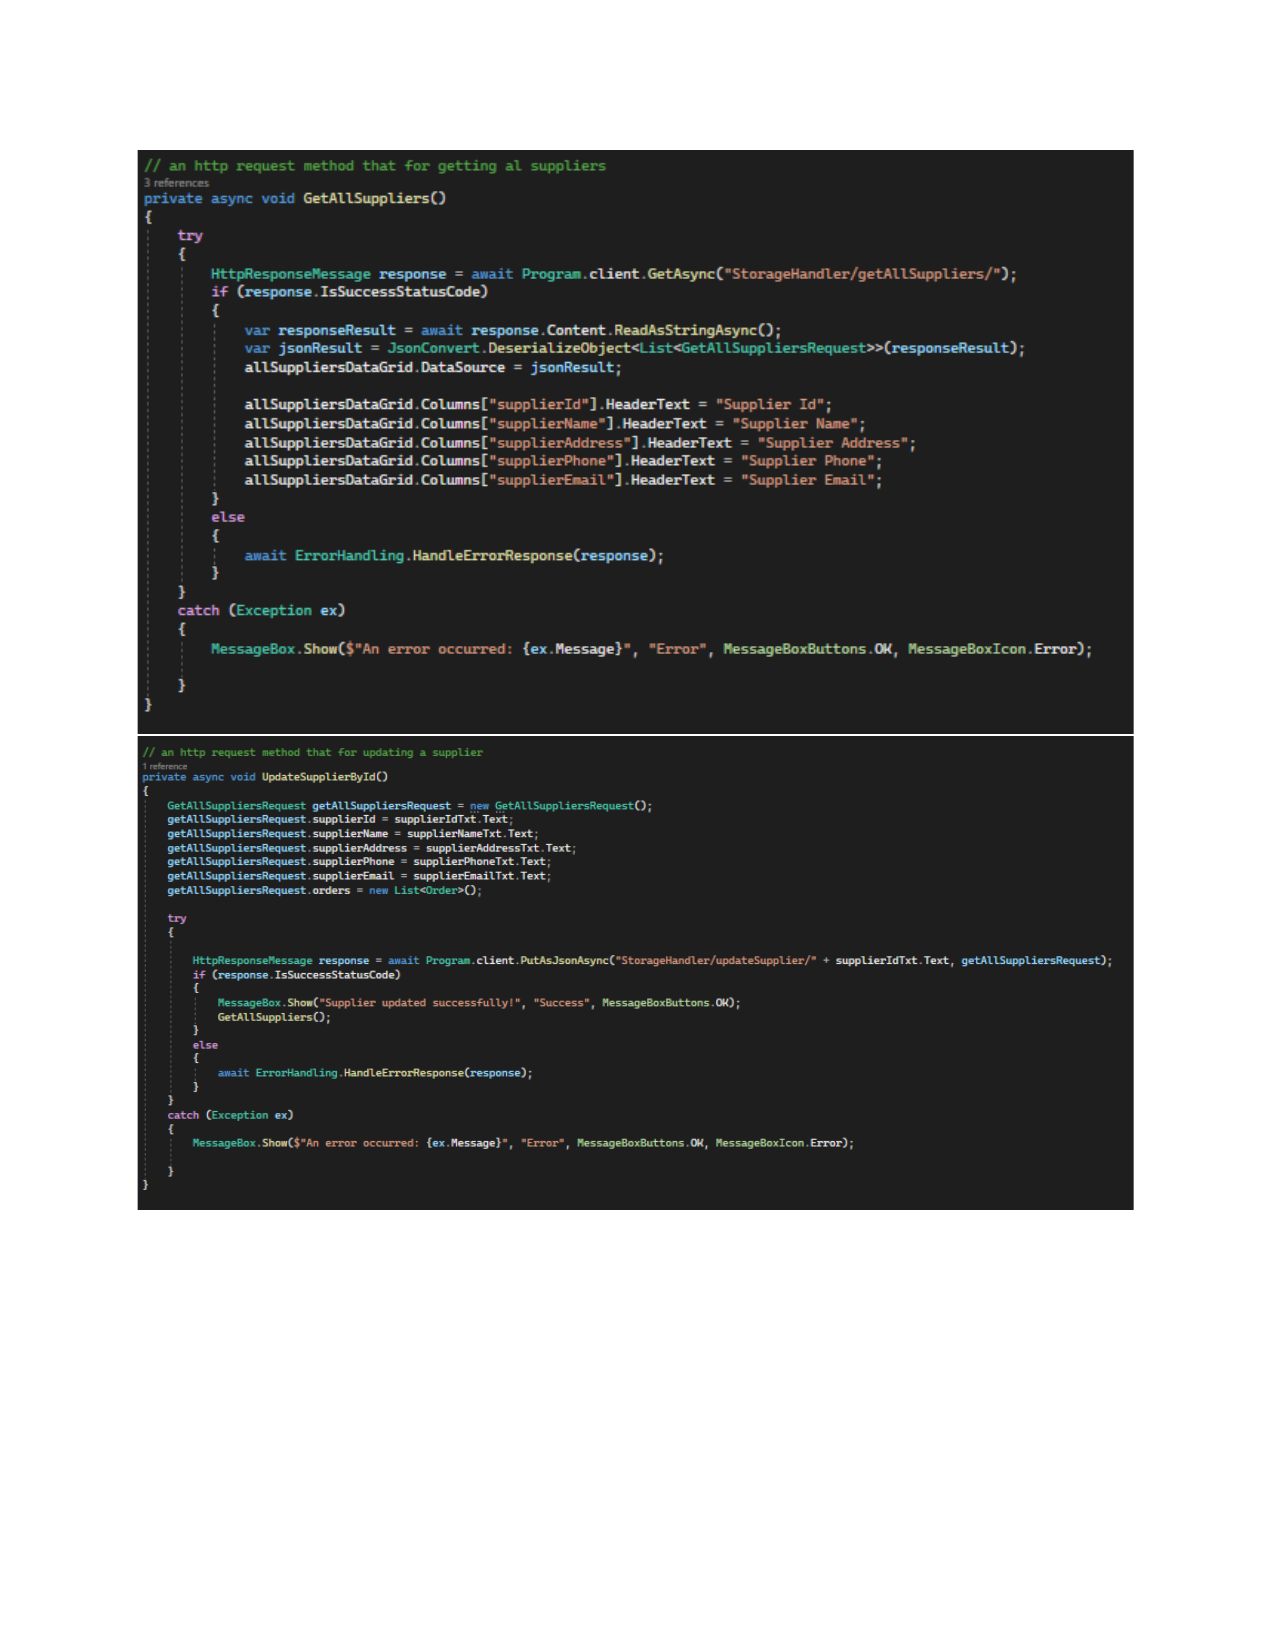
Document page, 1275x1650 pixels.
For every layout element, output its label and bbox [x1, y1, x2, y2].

picture [137, 736, 1134, 1210]
picture [137, 150, 1134, 734]
